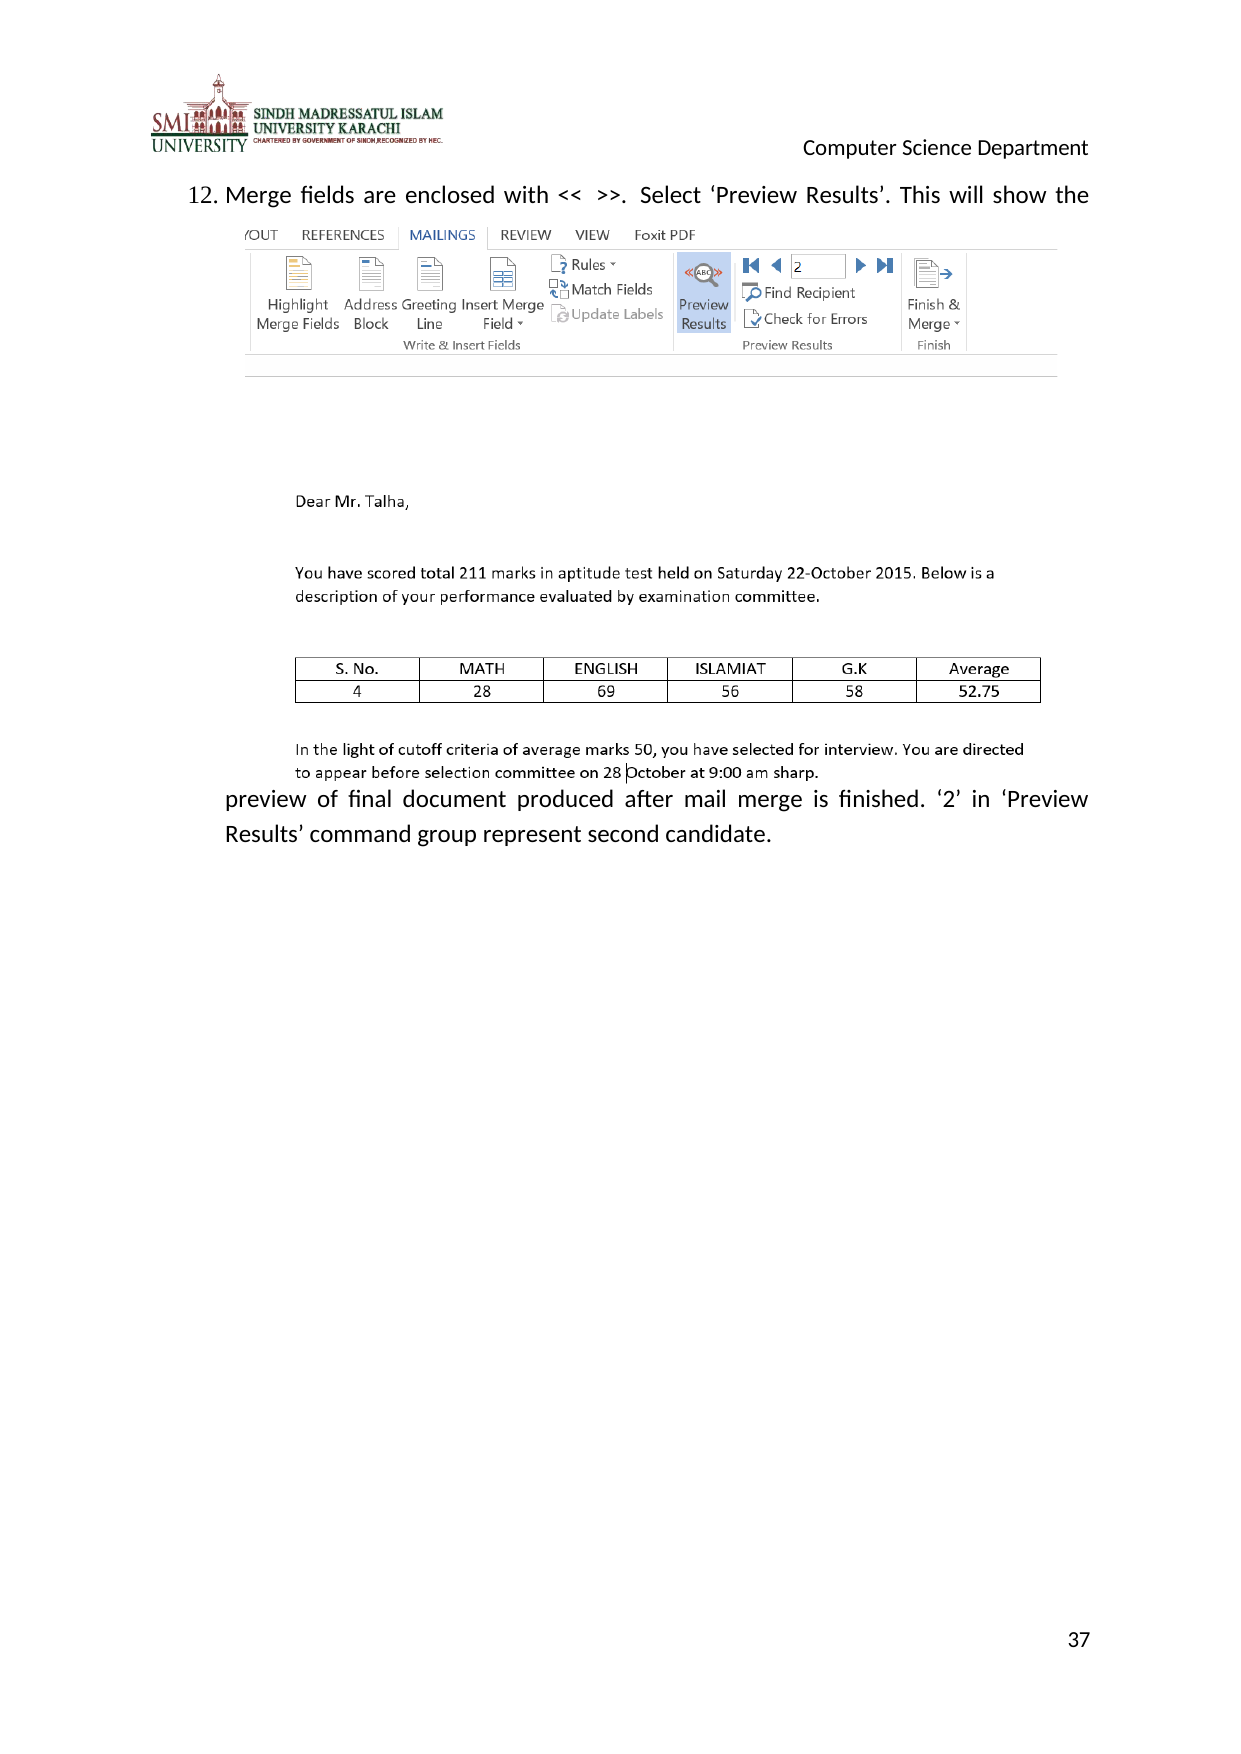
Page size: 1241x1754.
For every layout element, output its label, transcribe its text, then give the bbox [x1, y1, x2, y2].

picture [245, 227, 1058, 784]
picture [150, 73, 444, 152]
